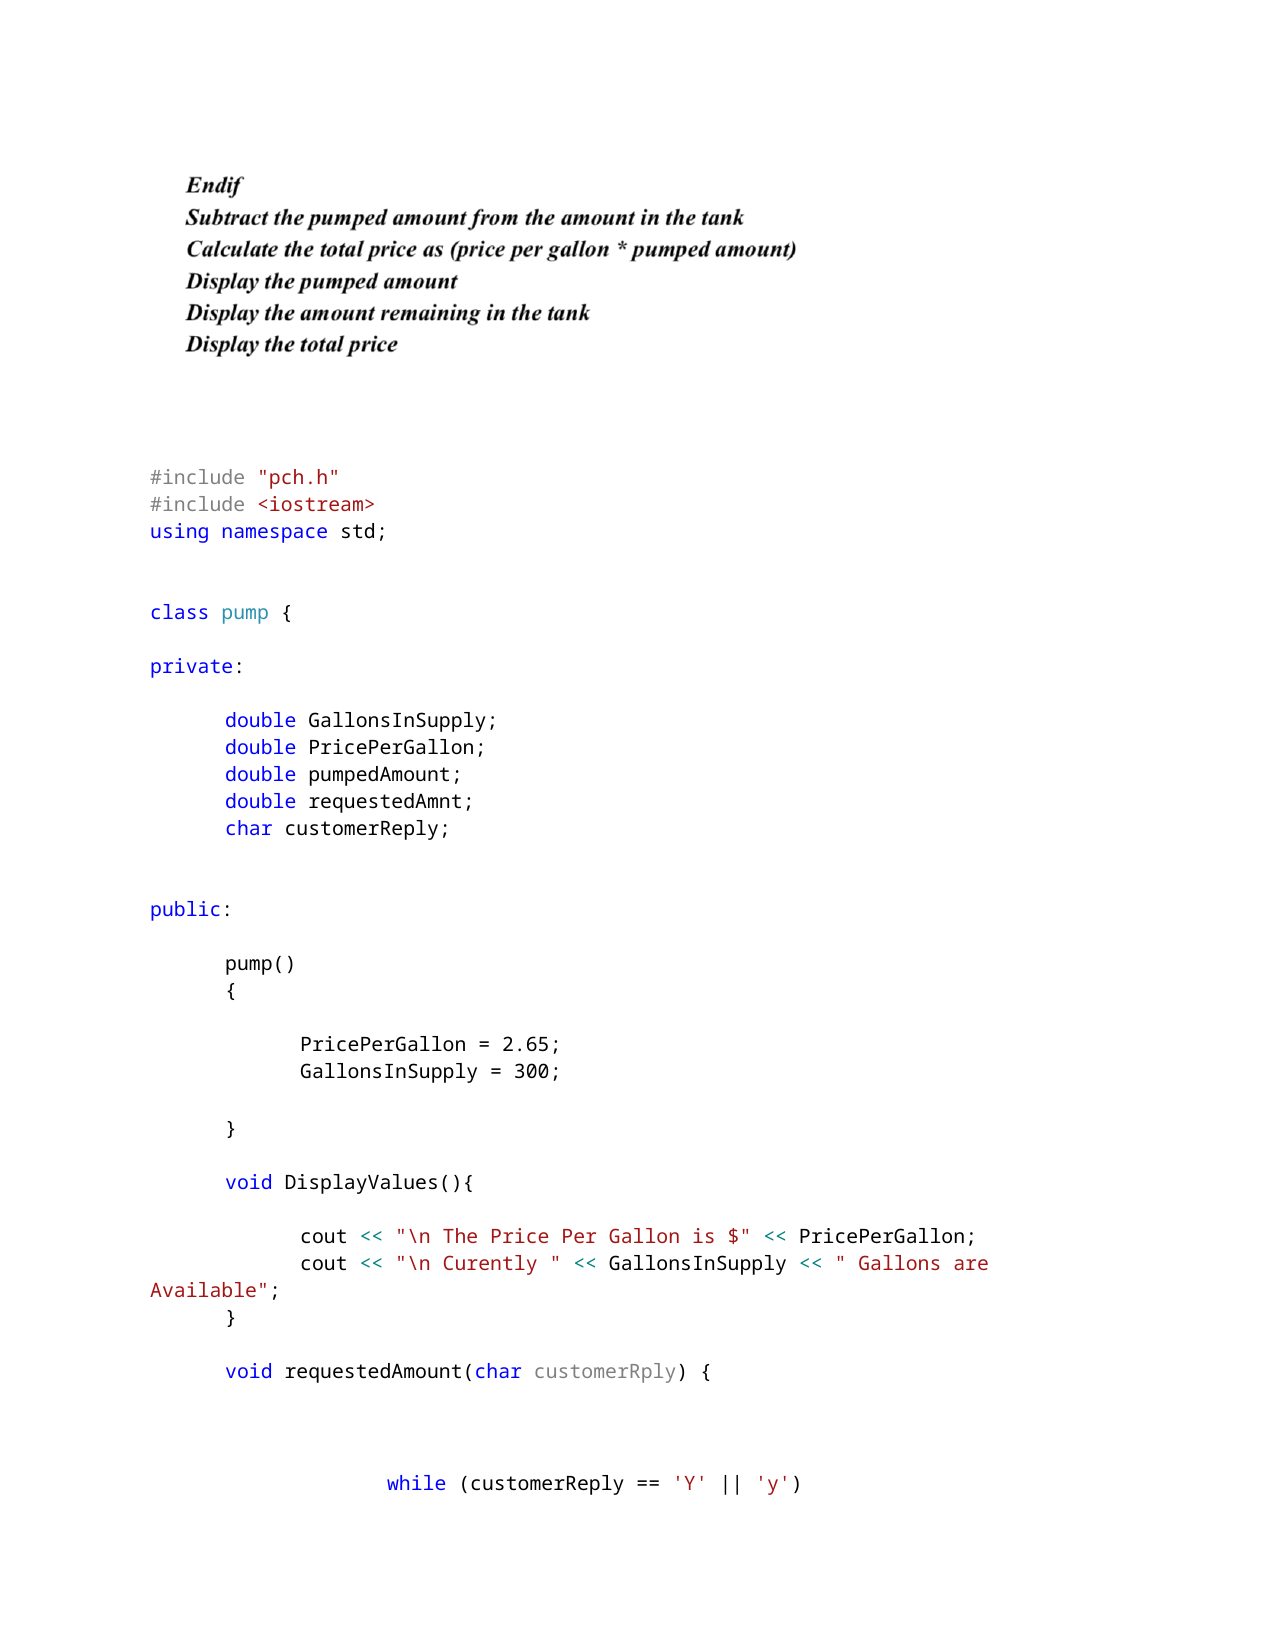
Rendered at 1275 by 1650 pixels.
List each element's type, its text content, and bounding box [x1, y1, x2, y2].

text { [150, 976, 1125, 1003]
text private: [150, 652, 1125, 679]
text double pumpedAmount; [150, 760, 1125, 787]
text public: [150, 895, 1125, 922]
text using namespace std; [150, 517, 1125, 544]
text } [150, 1303, 1125, 1330]
text void DisplayValues(){ [150, 1168, 1125, 1196]
text double GallonsInSupply; [150, 706, 1125, 733]
picture [150, 150, 1125, 376]
text while (customerReply == 'Y' || 'y') [150, 1469, 1125, 1496]
text double requestedAmnt; [150, 787, 1125, 814]
text #include "pch.h" [150, 463, 1125, 491]
text cout << "\n The Price Per Gallon is $" << PricePerGallon; [150, 1222, 1125, 1249]
text cout << "\n Curently " << GallonsInSupply << " Gallons are Available"; [150, 1249, 1125, 1303]
text class pump { [150, 598, 1125, 625]
text #include <iostream> [150, 491, 1125, 517]
text GallonsInSupply = 300; [150, 1057, 1125, 1084]
text char customerReply; [150, 814, 1125, 841]
text PricePerGallon = 2.65; [150, 1030, 1125, 1057]
text pump() [150, 949, 1125, 976]
text void requestedAmount(char customerRply) { [150, 1357, 1125, 1384]
text } [150, 1114, 1125, 1142]
text double PricePerGallon; [150, 733, 1125, 760]
